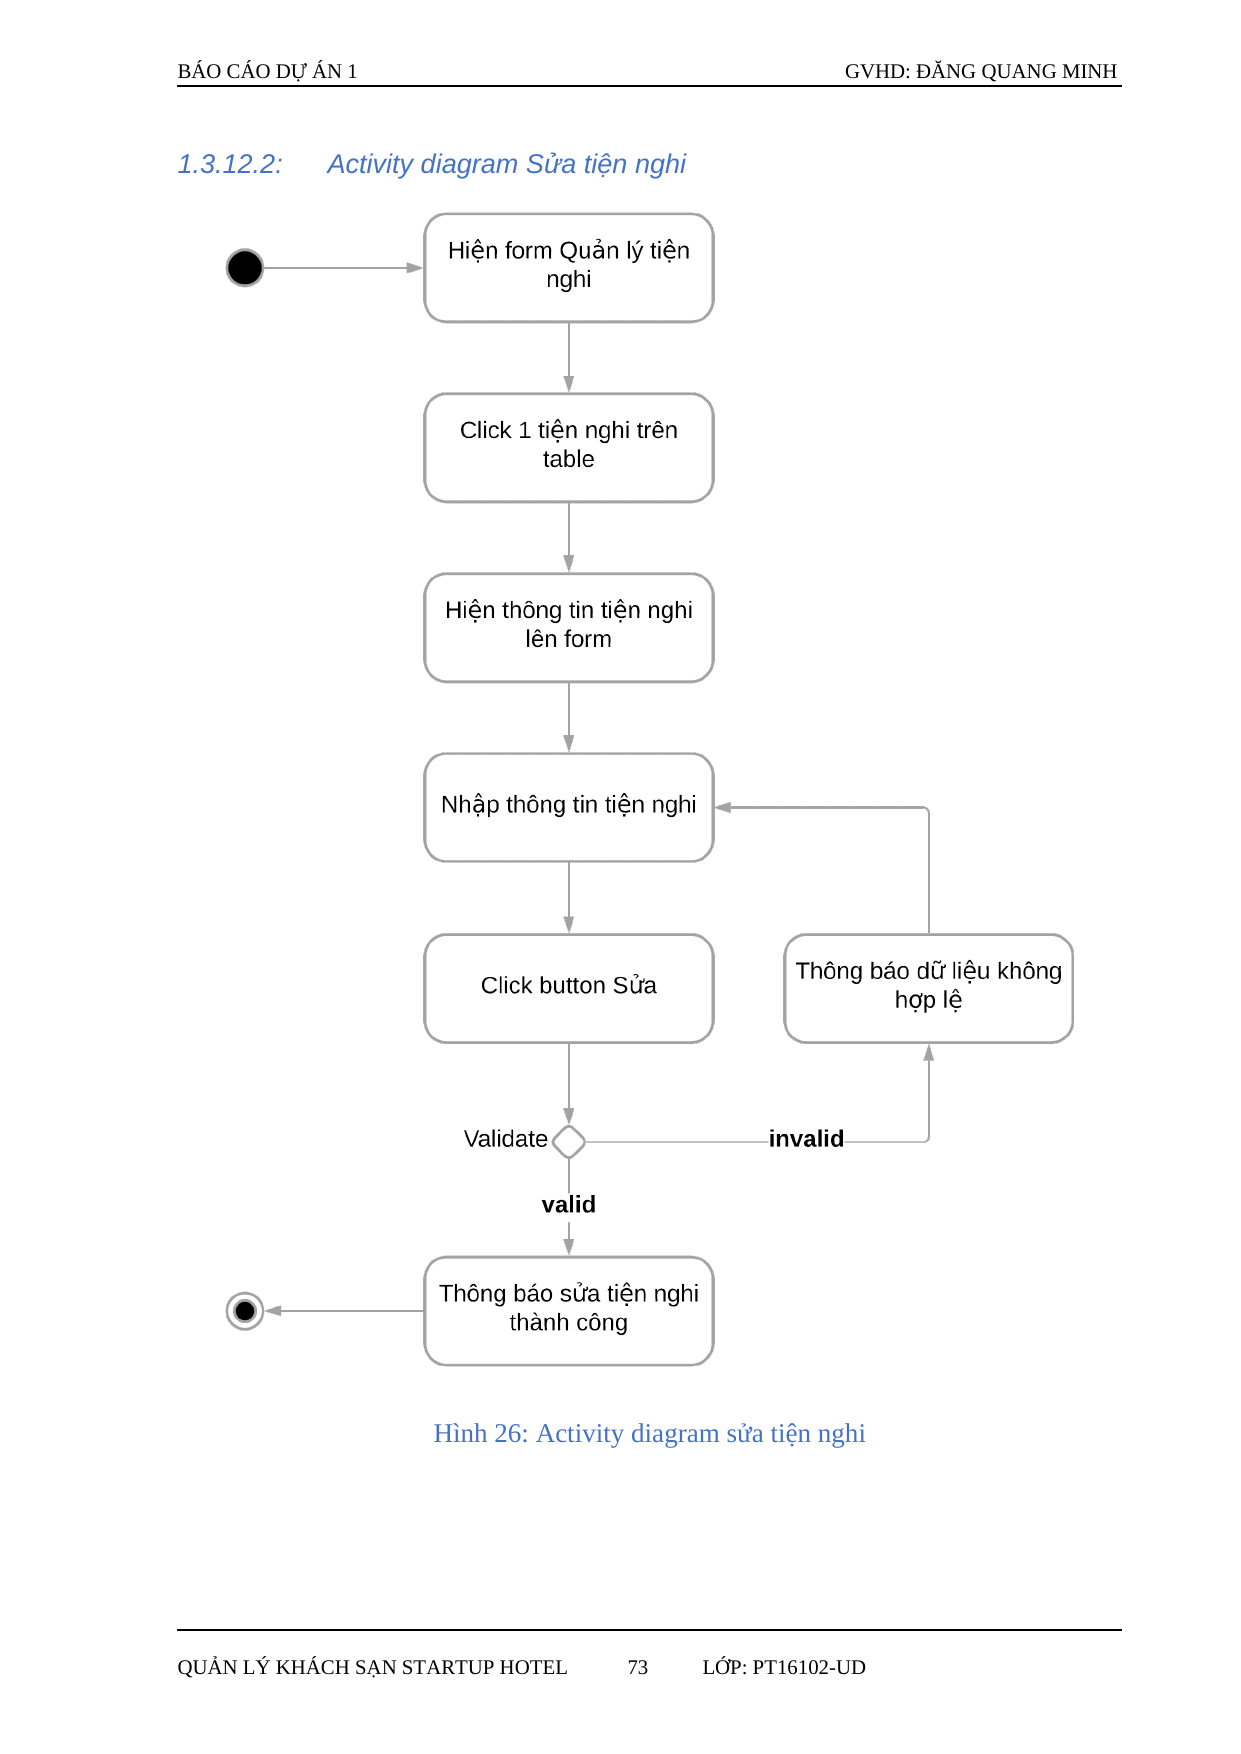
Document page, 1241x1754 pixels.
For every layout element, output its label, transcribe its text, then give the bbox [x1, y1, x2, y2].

text Hình 26: Activity diagram sửa tiện nghi [177, 1418, 1122, 1449]
picture [191, 178, 1108, 1401]
subtitle Activity diagram Sửa tiện nghi [177, 148, 1122, 179]
